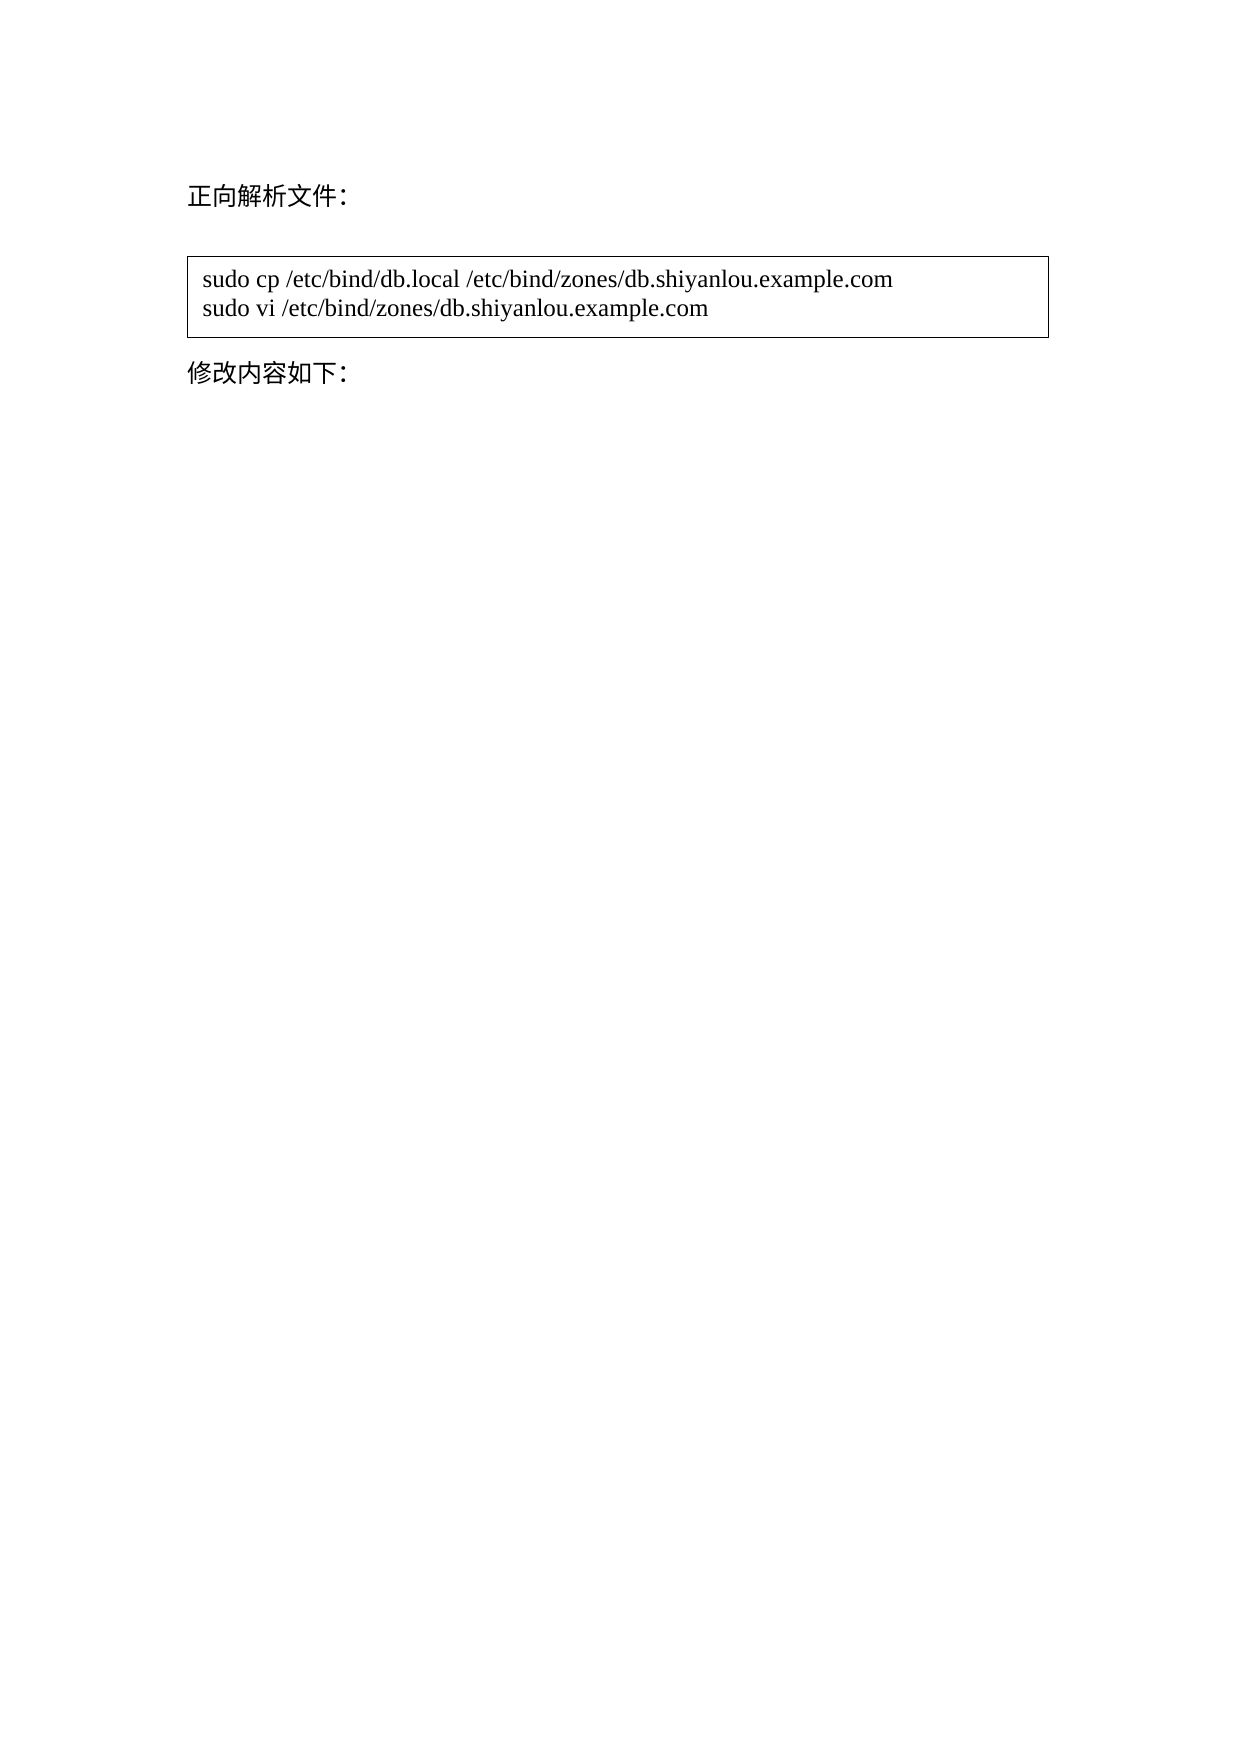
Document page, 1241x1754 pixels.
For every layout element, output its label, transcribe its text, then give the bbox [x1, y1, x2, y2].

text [187, 162, 1053, 227]
text 修改内容如下： [187, 339, 1053, 404]
